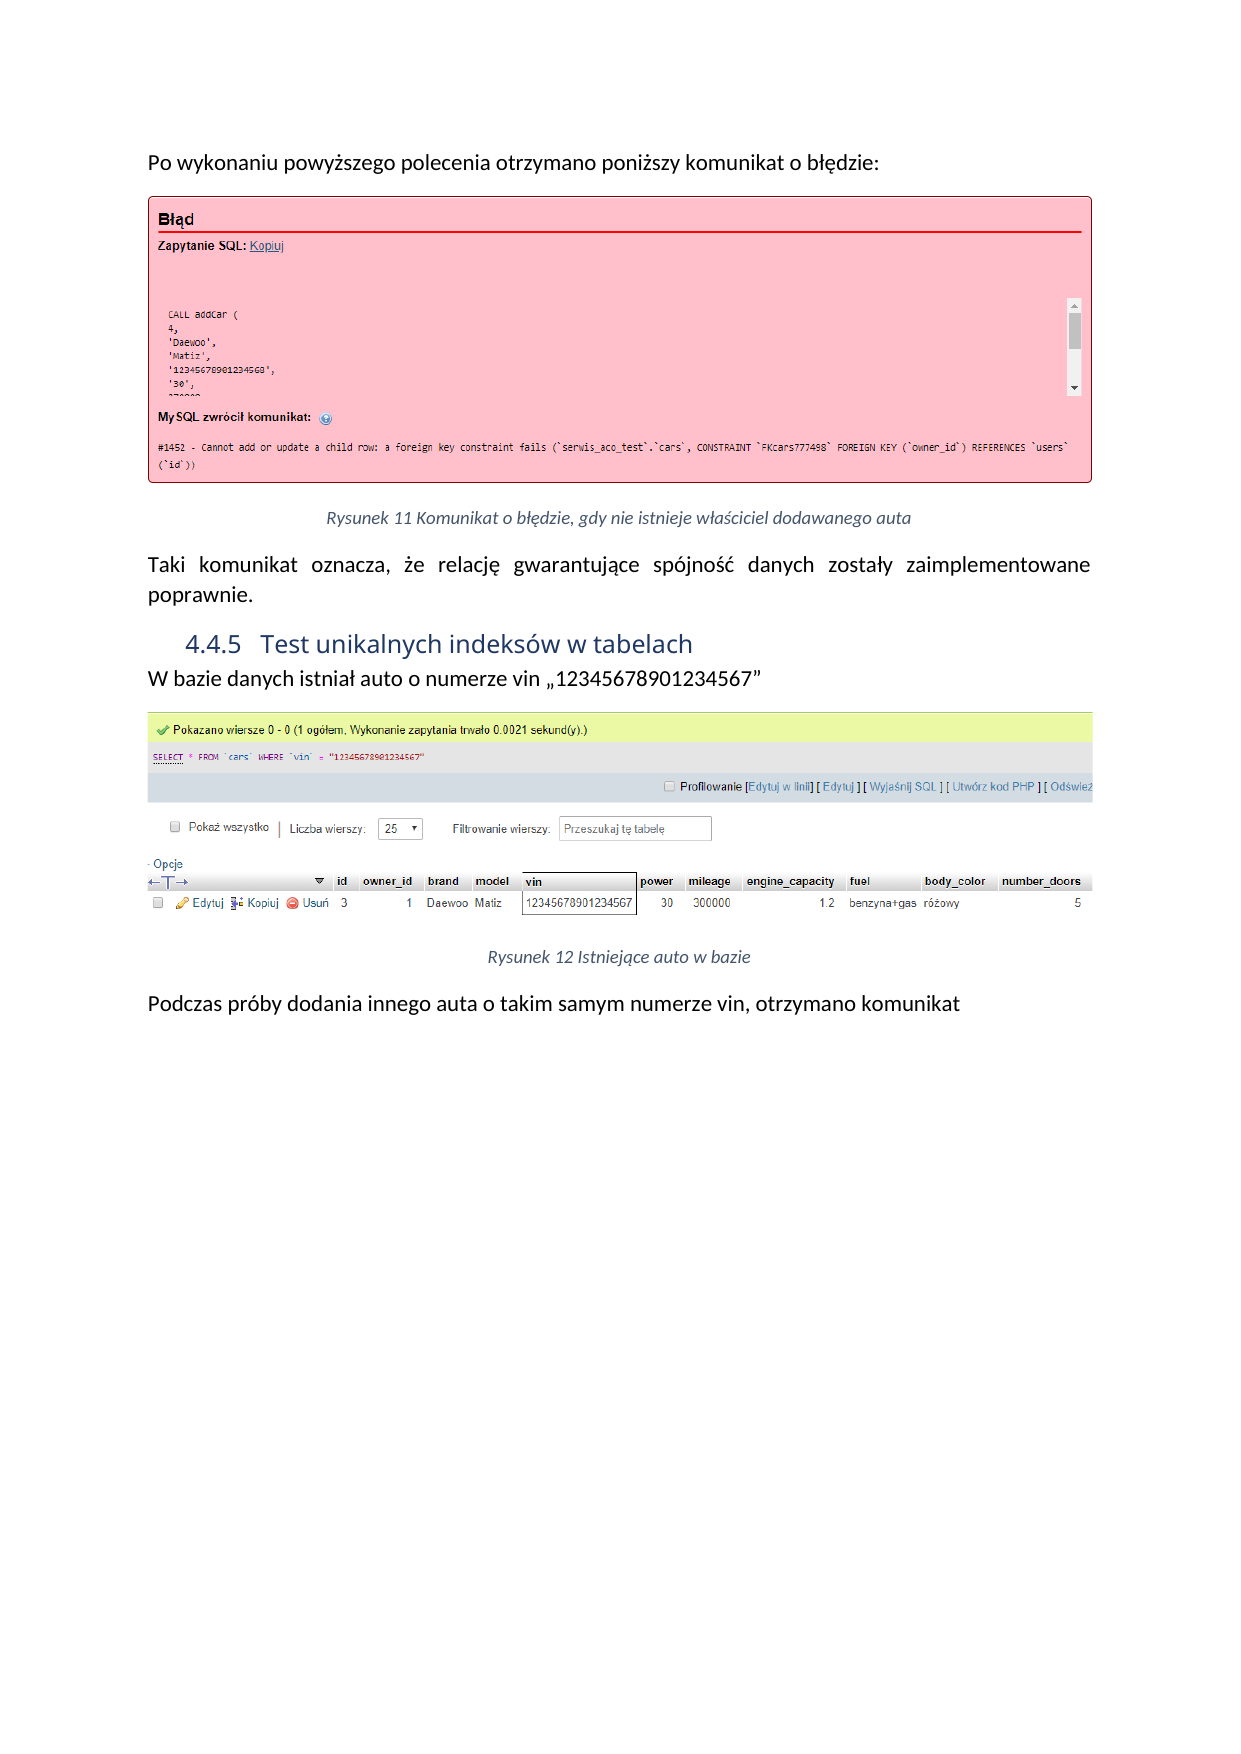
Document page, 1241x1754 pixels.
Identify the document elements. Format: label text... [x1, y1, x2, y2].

picture [147, 710, 1093, 927]
text W bazie danych istniał auto o numerze vin „12345678901234567” [148, 664, 1093, 692]
text Taki komunikat oznacza, że relację gwarantujące spójność danych zostały zaimplementowane poprawnie. [148, 550, 1093, 608]
text Po wykonaniu powyższego polecenia otrzymano poniższy komunikat o błędzie: [148, 148, 1093, 176]
picture [147, 194, 1093, 488]
subtitle Test unikalnych indeksów w tabelach [185, 627, 1093, 661]
text Podczas próby dodania innego auta o takim samym numerze vin, otrzymano komunikat [148, 989, 1093, 1017]
